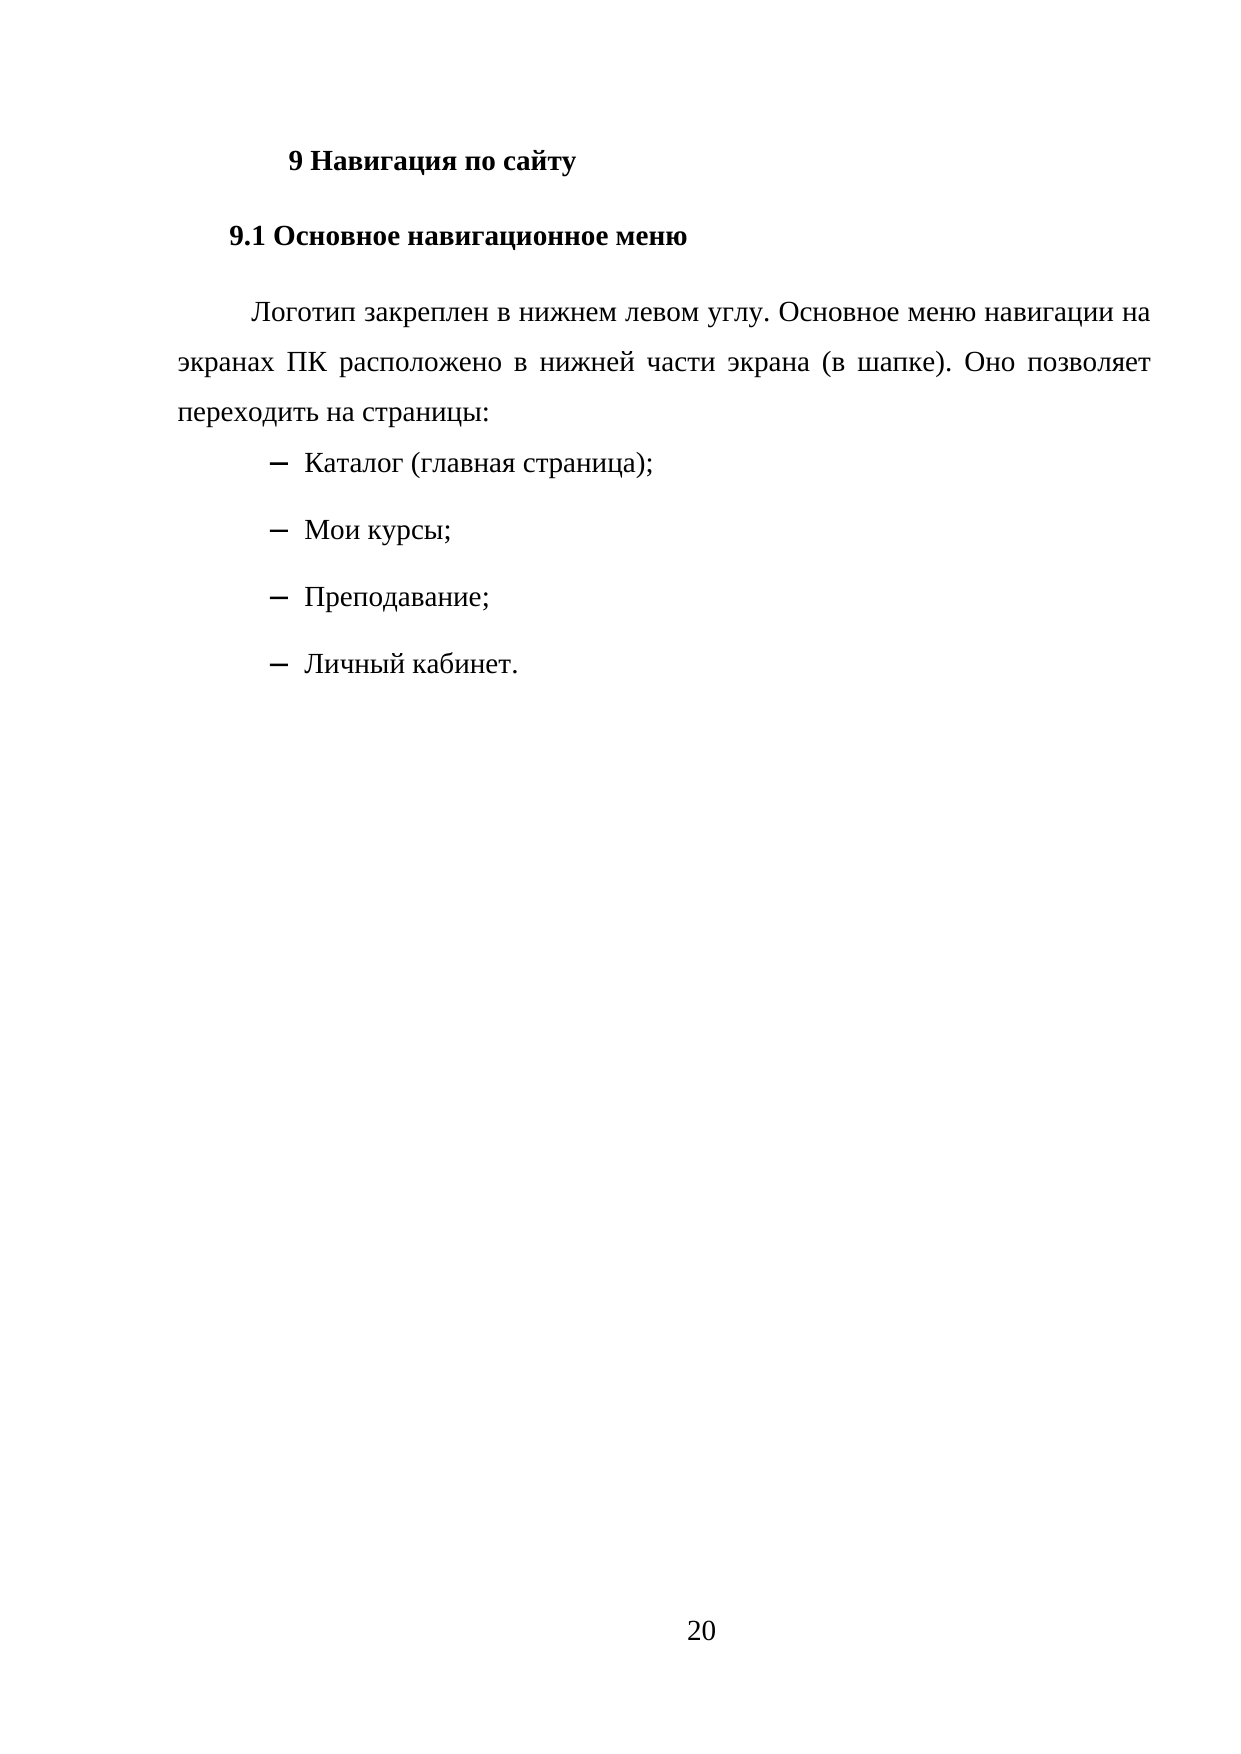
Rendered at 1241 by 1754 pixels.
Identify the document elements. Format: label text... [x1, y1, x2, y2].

text Навигация по сайту [214, 143, 1152, 177]
text Личный кабинет. [267, 646, 1152, 679]
text Каталог (главная страница); [267, 445, 1152, 478]
text Логотип закреплен в нижнем левом углу. Основное меню навигации на экранах ПК расположено в нижней части экрана (в шапке). Оно позволяет переходить на страницы: [177, 294, 1152, 428]
text Преподавание; [267, 579, 1152, 612]
list Основное навигационное меню [229, 218, 1152, 252]
text Мои курсы; [267, 512, 1152, 545]
